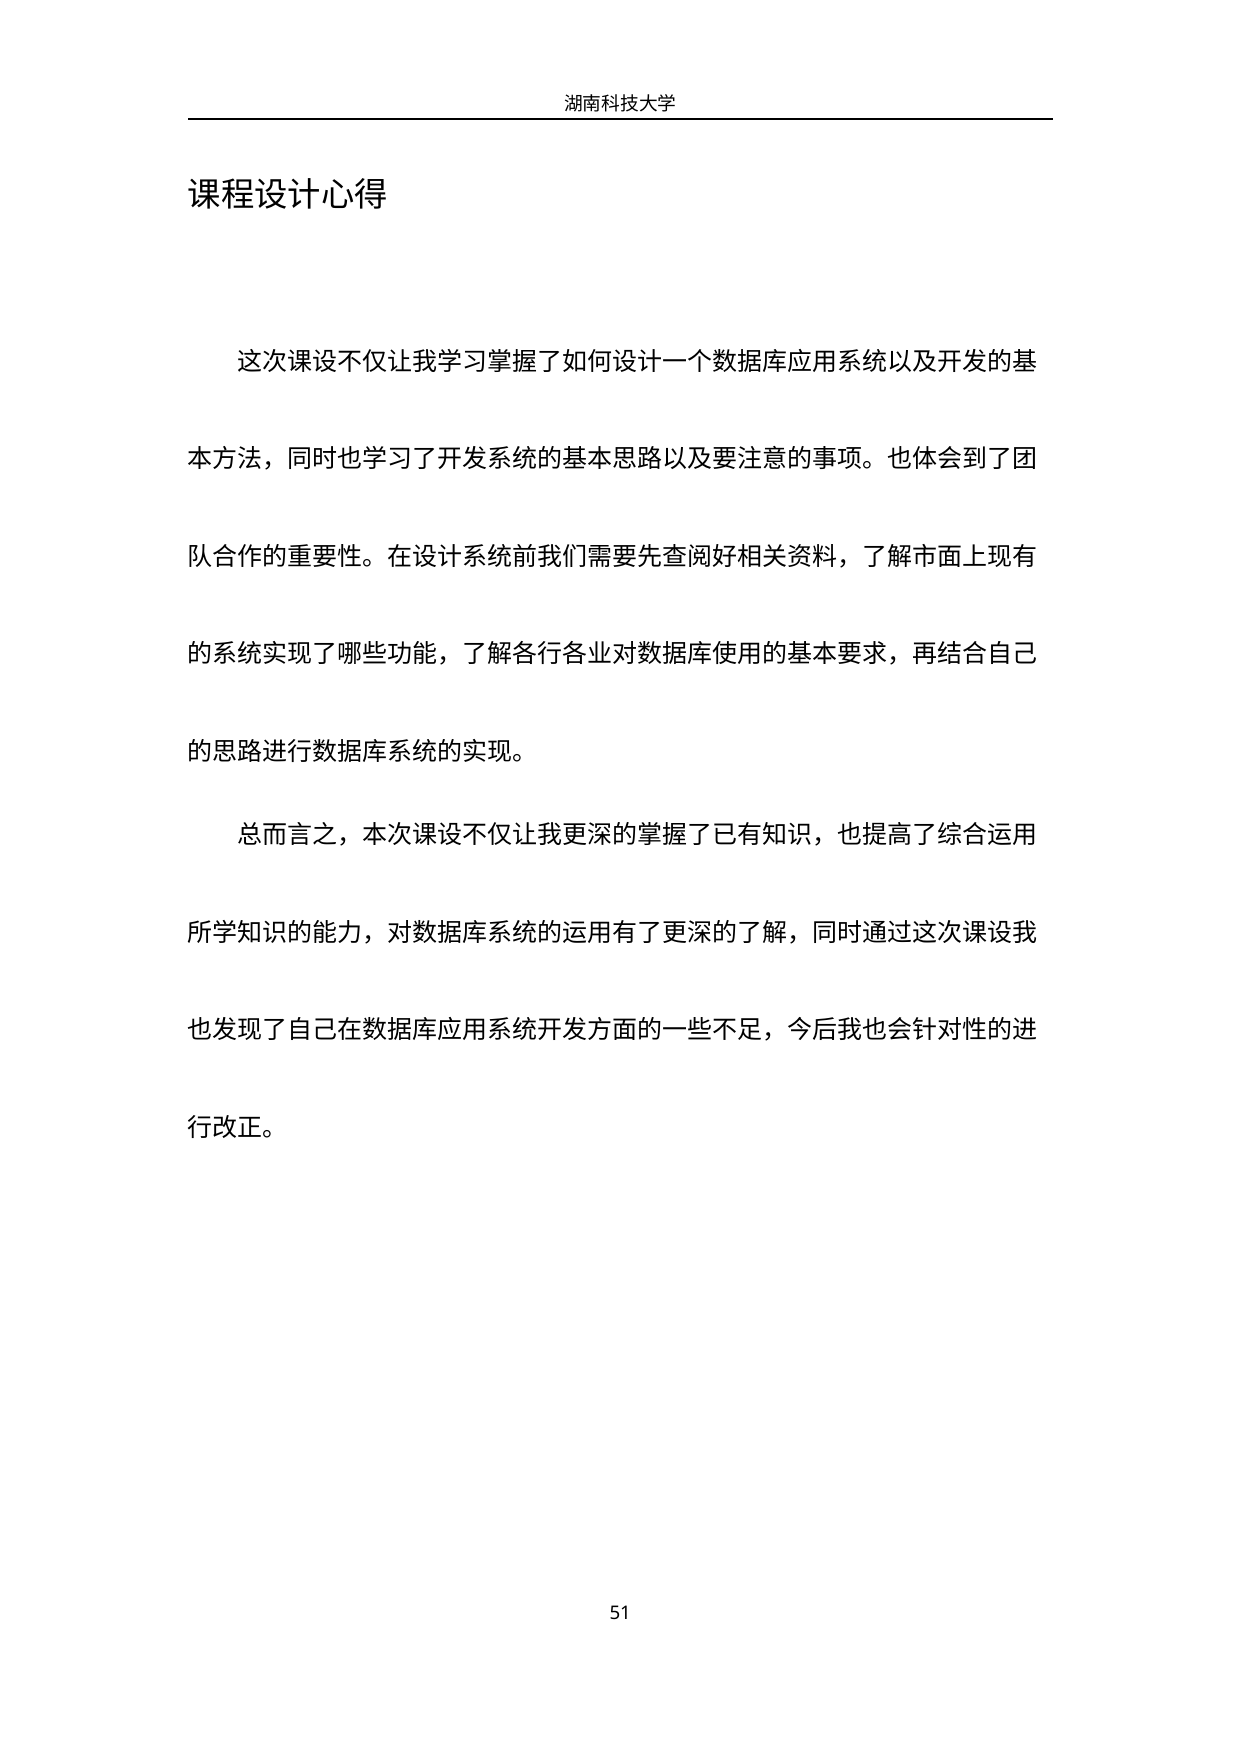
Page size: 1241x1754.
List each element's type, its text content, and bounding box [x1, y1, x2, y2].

subtitle 课程设计心得 [187, 160, 1053, 225]
text 这次课设不仅让我学习掌握了如何设计一个数据库应用系统以及开发的基本方法，同时也学习了开发系统的基本思路以及要注意的事项。也体会到了团队合作的重要性。在设计系统前我们需要先查阅好相关资料，了解市面上现有的系统实现了哪些功能，了解各行各业对数据库使用的基本要求，再结合自己的思路进行数据库系统的实现。 [187, 327, 1053, 782]
text 总而言之，本次课设不仅让我更深的掌握了已有知识，也提高了综合运用所学知识的能力，对数据库系统的运用有了更深的了解，同时通过这次课设我也发现了自己在数据库应用系统开发方面的一些不足，今后我也会针对性的进行改正。 [187, 800, 1053, 1158]
